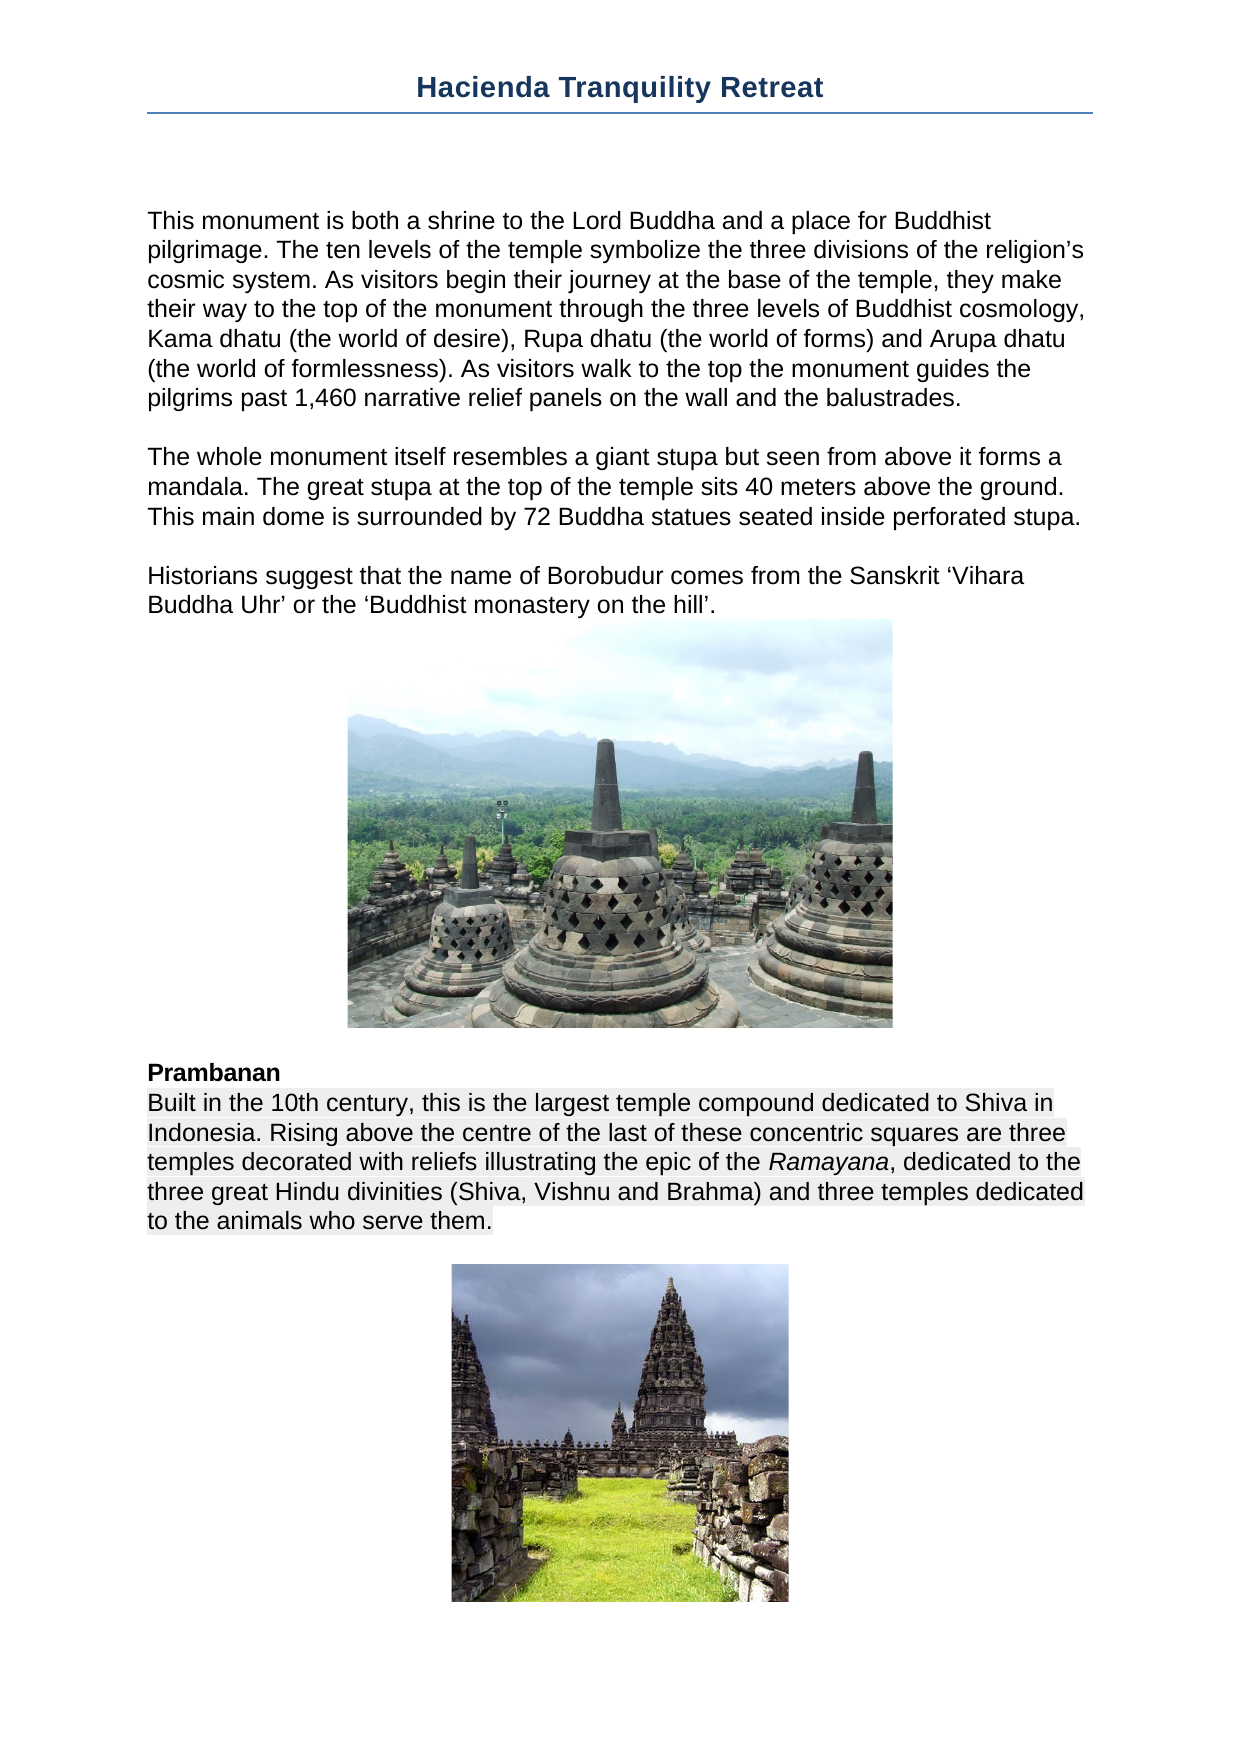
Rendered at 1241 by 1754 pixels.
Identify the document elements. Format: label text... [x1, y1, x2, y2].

picture [451, 1264, 789, 1602]
text This monument is both a shrine to the Lord Buddha and a place for Buddhist pilgrimage. The ten levels of the temple symbolize the three divisions of the religion’s cosmic system. As visitors begin their journey at the base of the temple, they make their way to the top of the monument through the three levels of Buddhist cosmology, Kama dhatu (the world of desire), Rupa dhatu (the world of forms) and Arupa dhatu (the world of formlessness). As visitors walk to the top the monument guides the pilgrims past 1,460 narrative relief panels on the wall and the balustrades. [147, 175, 1093, 412]
text The whole monument itself resembles a giant stupa but seen from above it forms a mandala. The great stupa at the top of the temple sits 40 meters above the ground. This main dome is surrounded by 72 Buddha statues seated inside perforated stupa. [147, 412, 1093, 530]
text Historians suggest that the name of Borobudur comes from the Sanskrit ‘Vihara Buddha Uhr’ or the ‘Buddhist monastery on the hill’. [147, 530, 1093, 619]
text Built in the 10th century, this is the largest temple compound dedicated to Shiva in Indonesia. Rising above the centre of the last of these concentric squares are three temples decorated with reliefs illustrating the epic of the Ramayana, dedicated to the three great Hindu divinities (Shiva, Vishnu and Brahma) and three temples dedicated to the animals who serve them. [147, 1087, 1093, 1235]
picture [347, 619, 893, 1028]
subtitle Prambanan [147, 1058, 1093, 1087]
